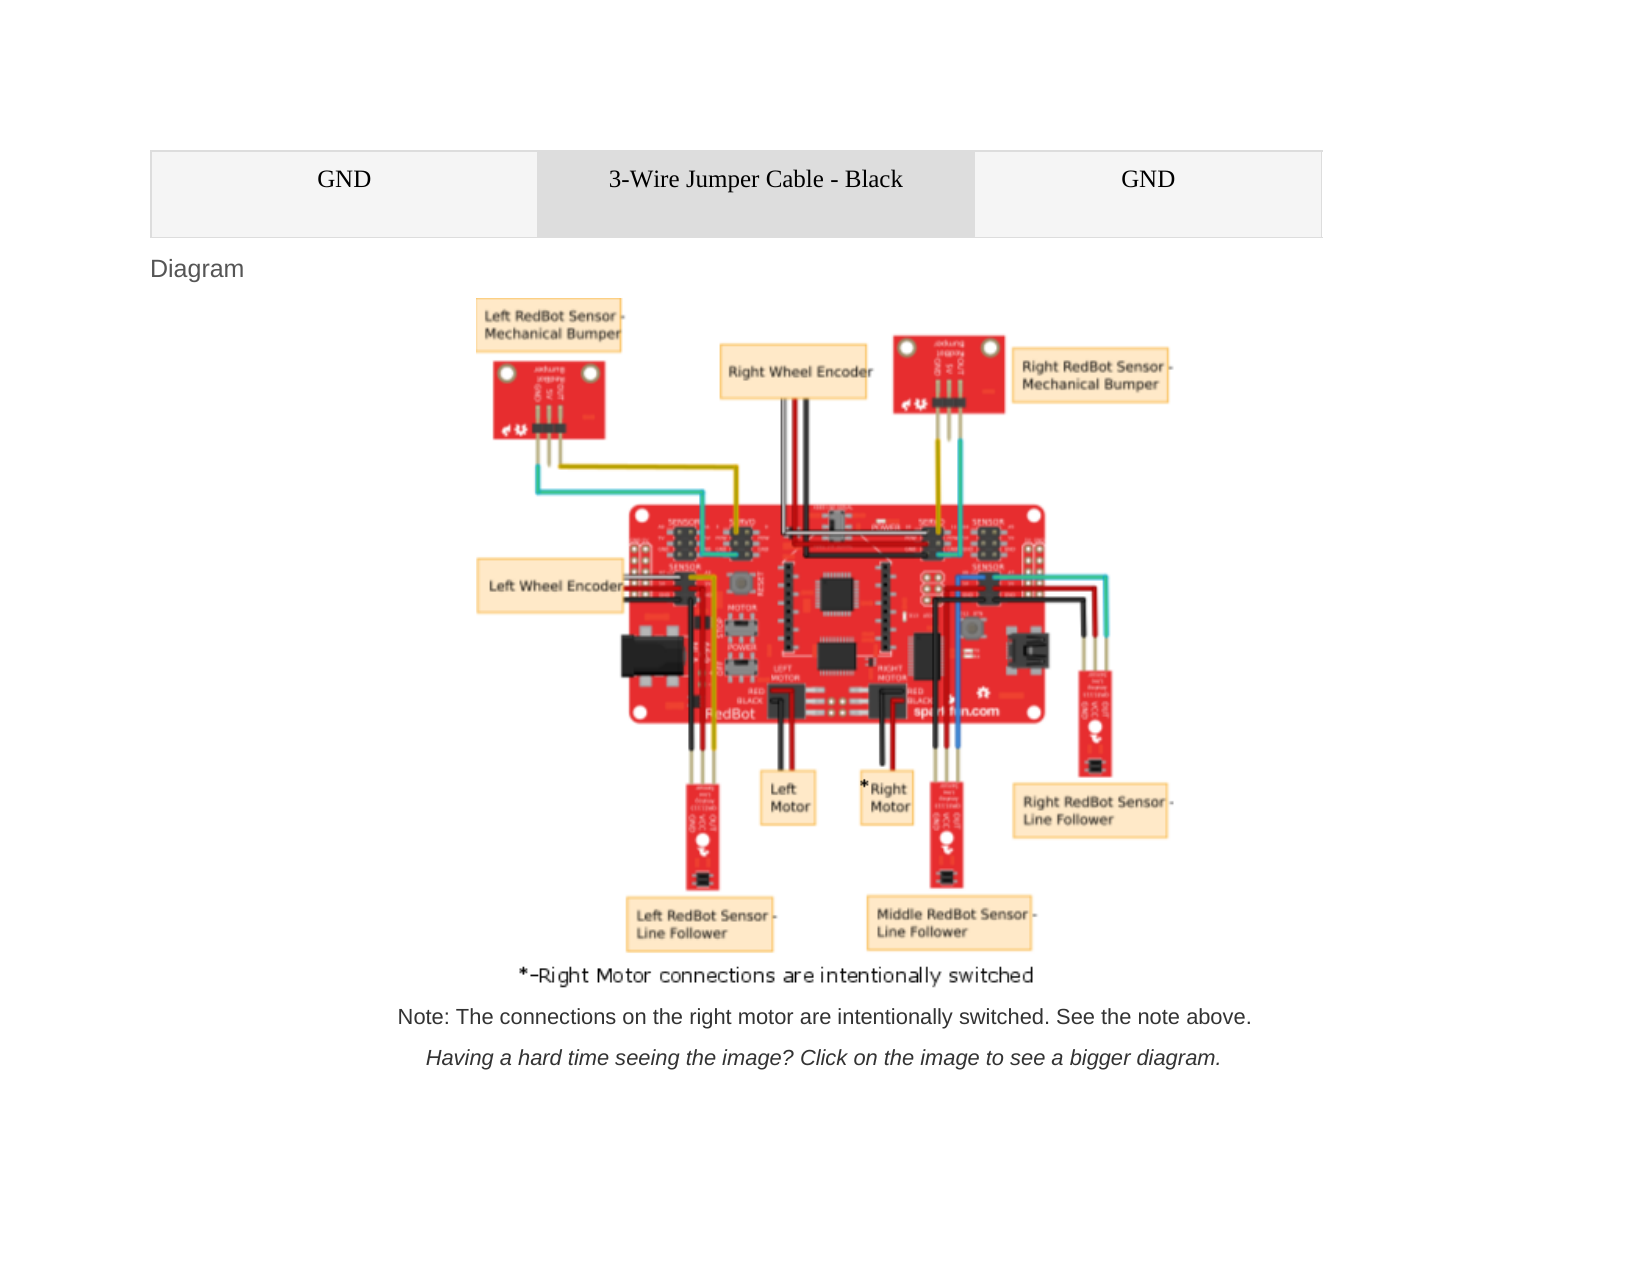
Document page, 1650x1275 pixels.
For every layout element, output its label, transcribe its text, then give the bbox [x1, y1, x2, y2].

text Diagram [150, 254, 1500, 282]
text Note: The connections on the right motor are intentionally switched. See the note above. [150, 1004, 1500, 1029]
text Having a hard time seeing the image? Click on the image to see a bigger diagram. [150, 1045, 1500, 1070]
table_cell GND [152, 152, 537, 237]
picture [476, 298, 1174, 989]
table_cell GND [975, 152, 1321, 237]
table_cell 3-Wire Jumper Cable - Black [538, 152, 974, 237]
